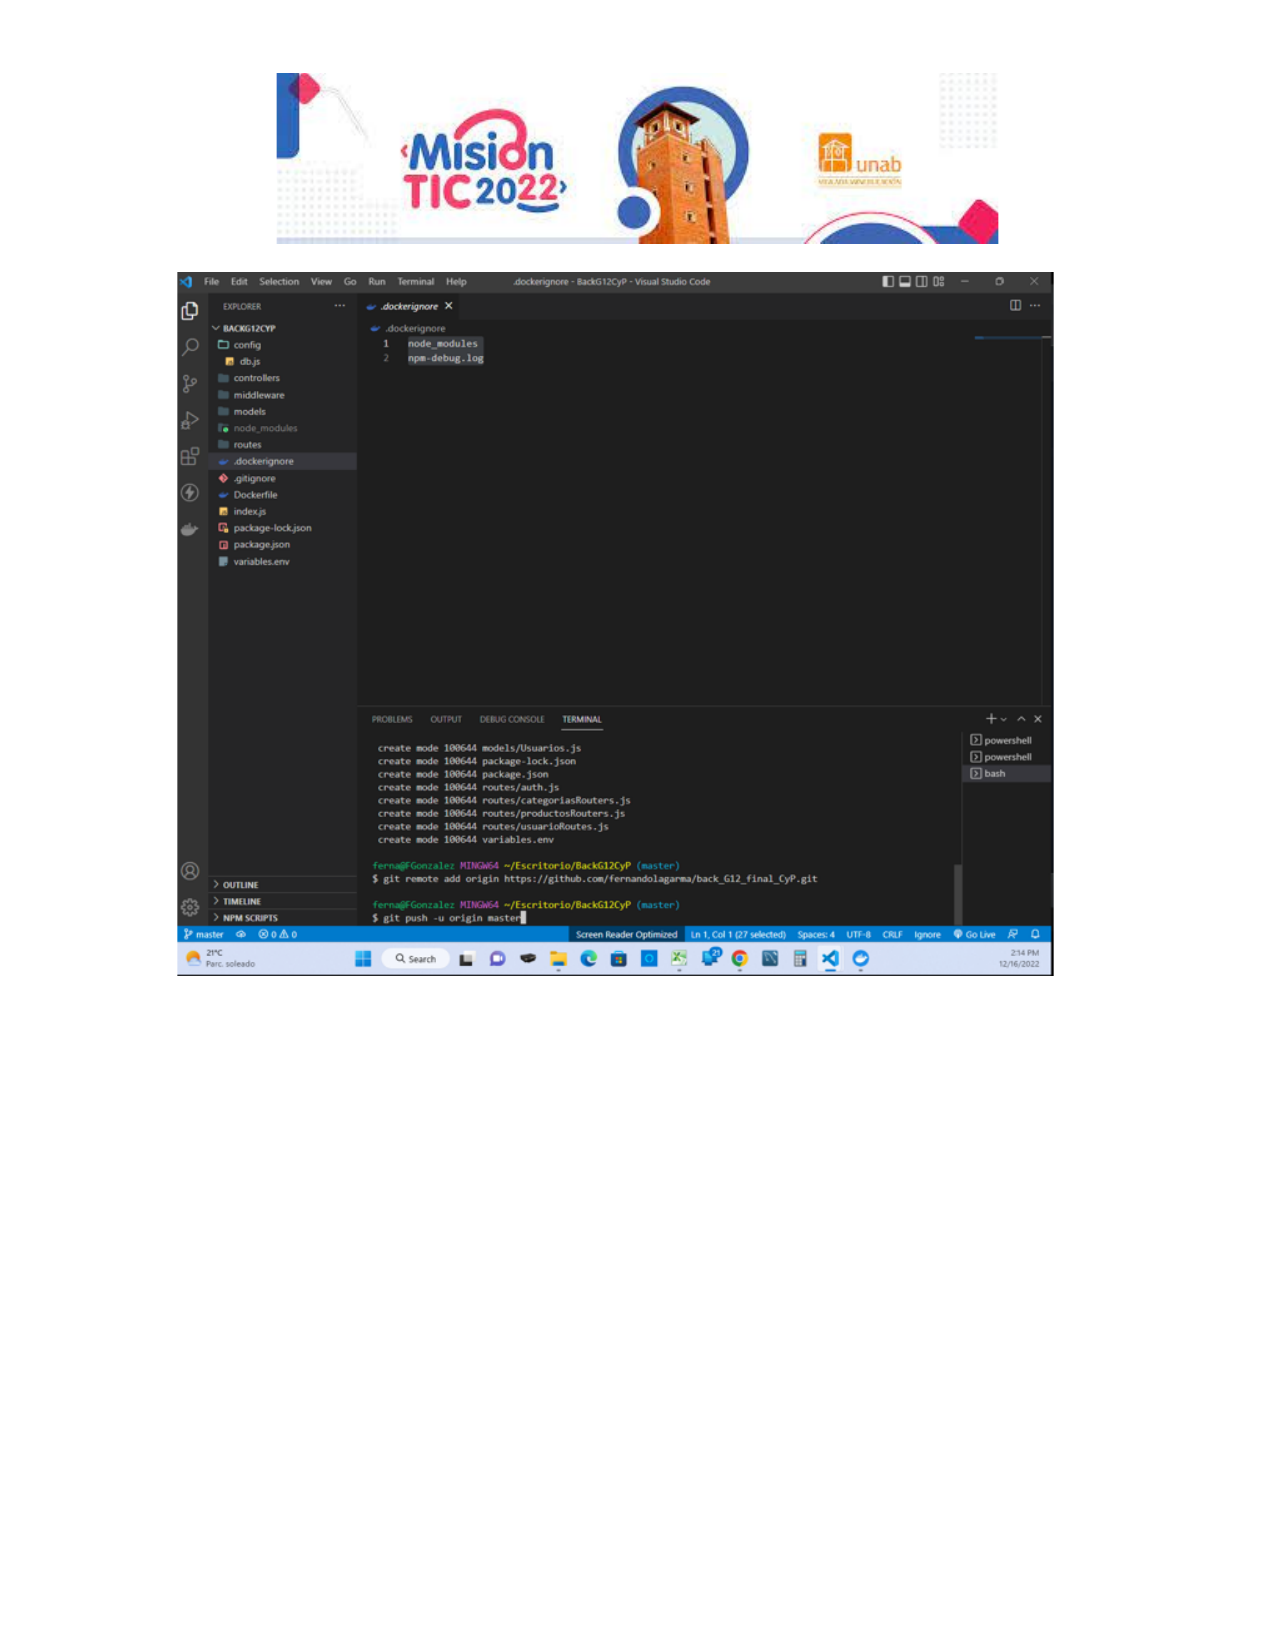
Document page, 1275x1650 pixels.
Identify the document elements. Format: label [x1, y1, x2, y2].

picture [177, 272, 1054, 976]
picture [276, 73, 999, 244]
